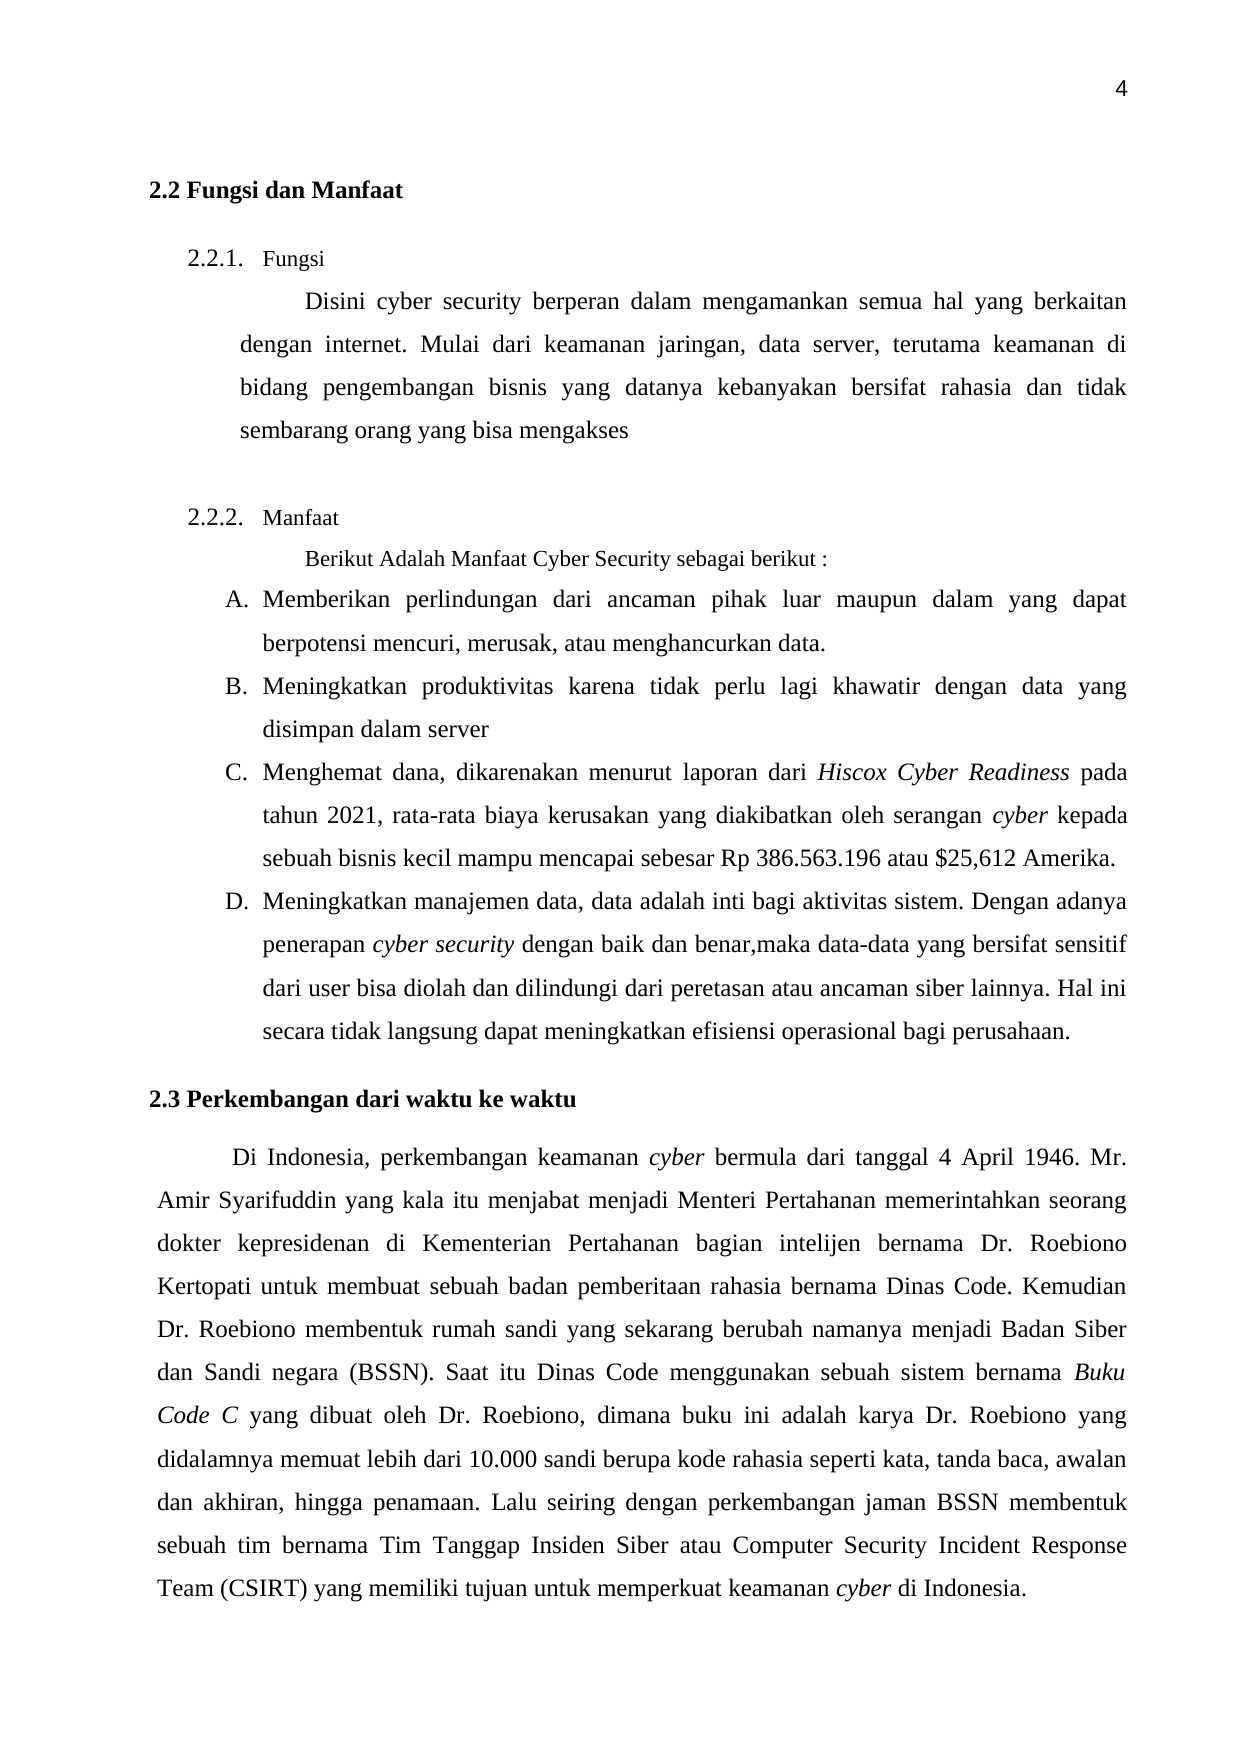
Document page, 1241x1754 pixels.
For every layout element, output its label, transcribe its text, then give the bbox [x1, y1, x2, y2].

subtitle Fungsi dan Manfaat [149, 175, 1128, 204]
list Meningkatkan produktivitas karena tidak perlu lagi khawatir dengan data yang disimpan dalam server [225, 671, 1128, 743]
list Di Indonesia, perkembangan keamanan cyber bermula dari tanggal 4 April 1946. Mr. Amir Syarifuddin yang kala itu menjabat menjadi Menteri Pertahanan memerintahkan seorang dokter kepresidenan di Kementerian Pertahanan bagian intelijen bernama Dr. Roebiono Kertopati untuk membuat sebuah badan pemberitaan rahasia bernama Dinas Code. Kemudian Dr. Roebiono membentuk rumah sandi yang sekarang berubah namanya menjadi Badan Siber dan Sandi negara (BSSN). Saat itu Dinas Code menggunakan sebuah sistem bernama Buku Code C yang dibuat oleh Dr. Roebiono, dimana buku ini adalah karya Dr. Roebiono yang didalamnya memuat lebih dari 10.000 sandi berupa kode rahasia seperti kata, tanda baca, awalan dan akhiran, hingga penamaan. Lalu seiring dengan perkembangan jaman BSSN membentuk sebuah tim bernama Tim Tanggap Insiden Siber atau Computer Security Incident Response Team (CSIRT) yang memiliki tujuan untuk memperkuat keamanan cyber di Indonesia. [157, 1142, 1128, 1602]
list Menghemat dana, dikarenakan menurut laporan dari Hiscox Cyber Readiness pada tahun 2021, rata-rata biaya kerusakan yang diakibatkan oleh serangan cyber kepada sebuah bisnis kecil mampu mencapai sebesar Rp 386.563.196 atau $25,612 Amerika. [225, 757, 1128, 872]
subtitle Perkembangan dari waktu ke waktu [180, 1084, 1128, 1113]
list Memberikan perlindungan dari ancaman pihak luar maupun dalam yang dapat berpotensi mencuri, merusak, atau menghancurkan data. [225, 584, 1128, 656]
list Manfaat [187, 502, 1128, 531]
list Disini cyber security berperan dalam mengamankan semua hal yang berkaitan dengan internet. Mulai dari keamanan jaringan, data server, terutama keamanan di bidang pengembangan bisnis yang datanya kebanyakan bersifat rahasia dan tidak sembarang orang yang bisa mengakses [240, 286, 1128, 444]
list Fungsi [187, 243, 1128, 272]
list Berikut Adalah Manfaat Cyber Security sebagai berikut : [240, 545, 1128, 571]
list Meningkatkan manajemen data, data adalah inti bagi aktivitas sistem. Dengan adanya penerapan cyber security dengan baik dan benar,maka data-data yang bersifat sensitif dari user bisa diolah dan dilindungi dari peretasan atau ancaman siber lainnya. Hal ini secara tidak langsung dapat meningkatkan efisiensi operasional bagi perusahaan. [225, 886, 1128, 1044]
